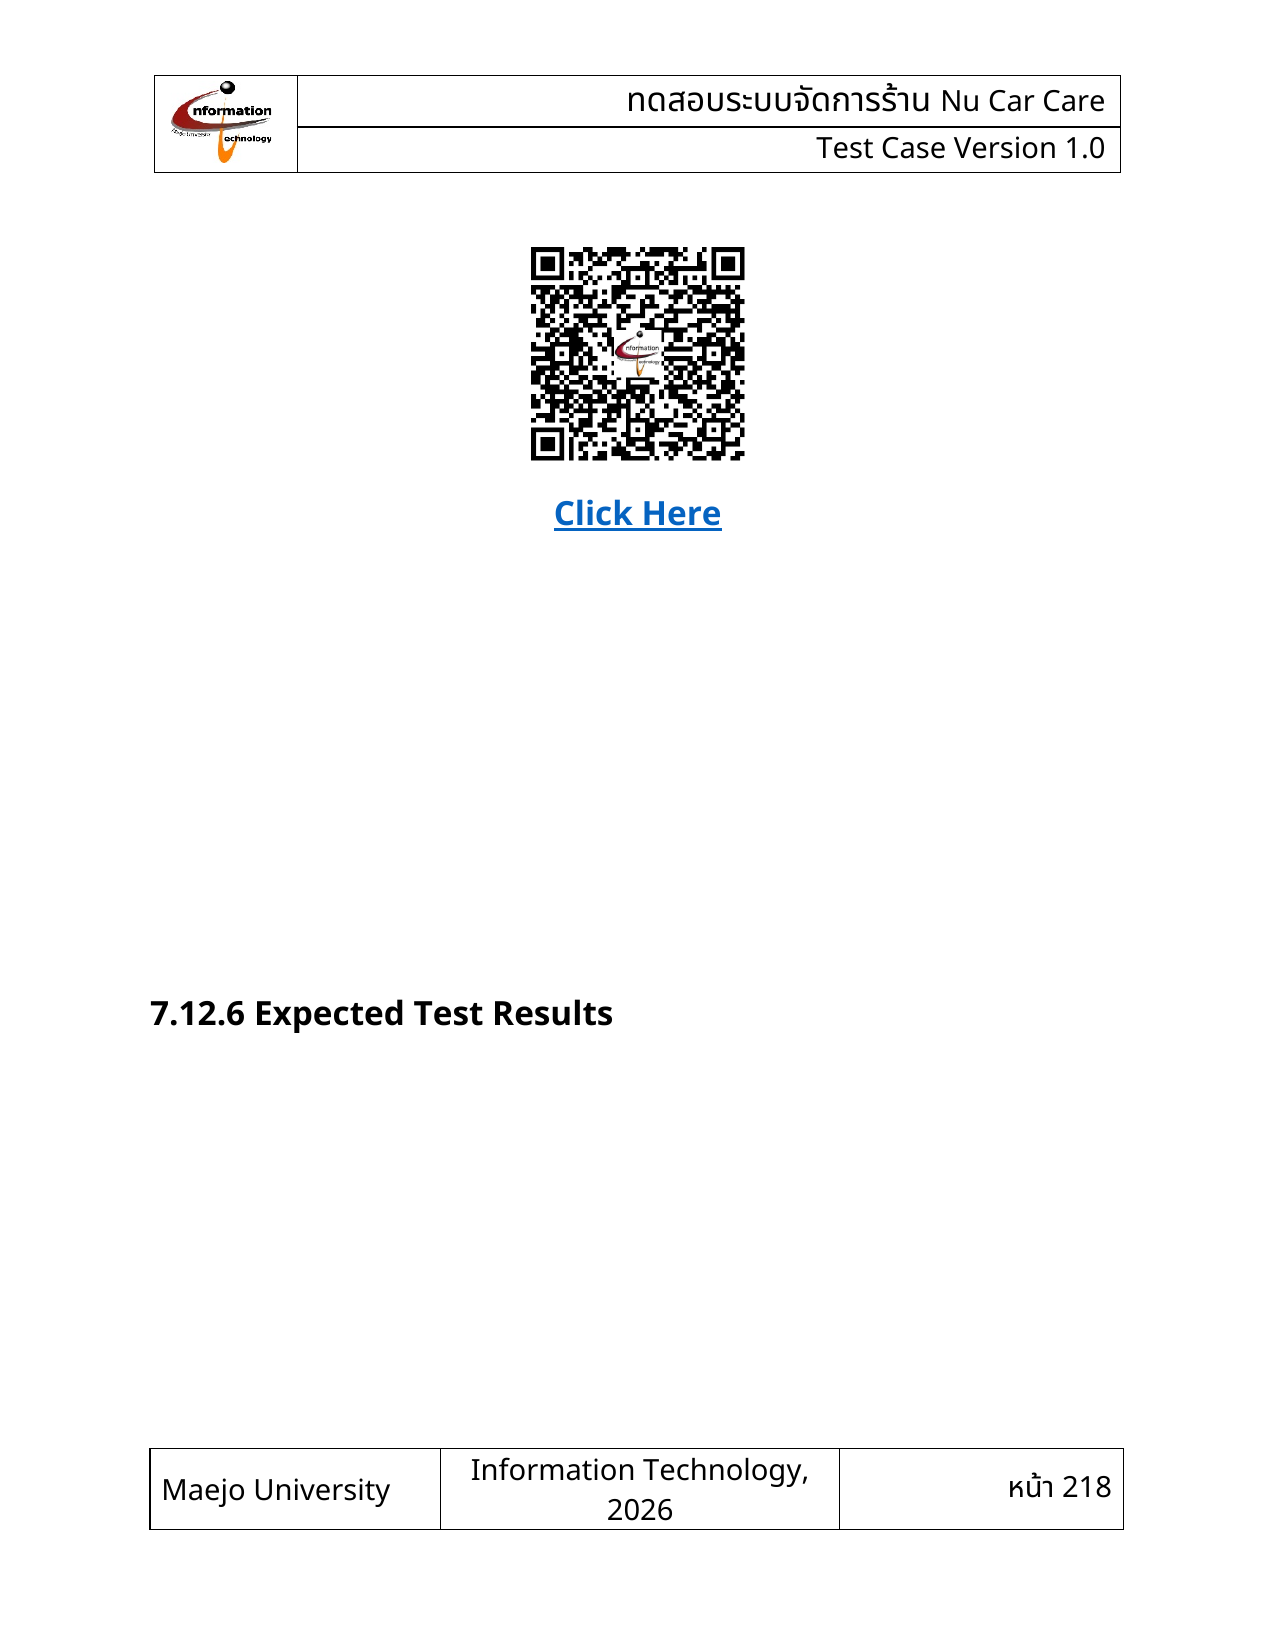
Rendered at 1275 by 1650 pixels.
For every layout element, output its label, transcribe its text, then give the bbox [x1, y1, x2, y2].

picture [501, 218, 774, 490]
text Click Here [150, 490, 1125, 535]
picture [170, 81, 272, 163]
text 7.12.6 Expected Test Results [150, 989, 1125, 1035]
